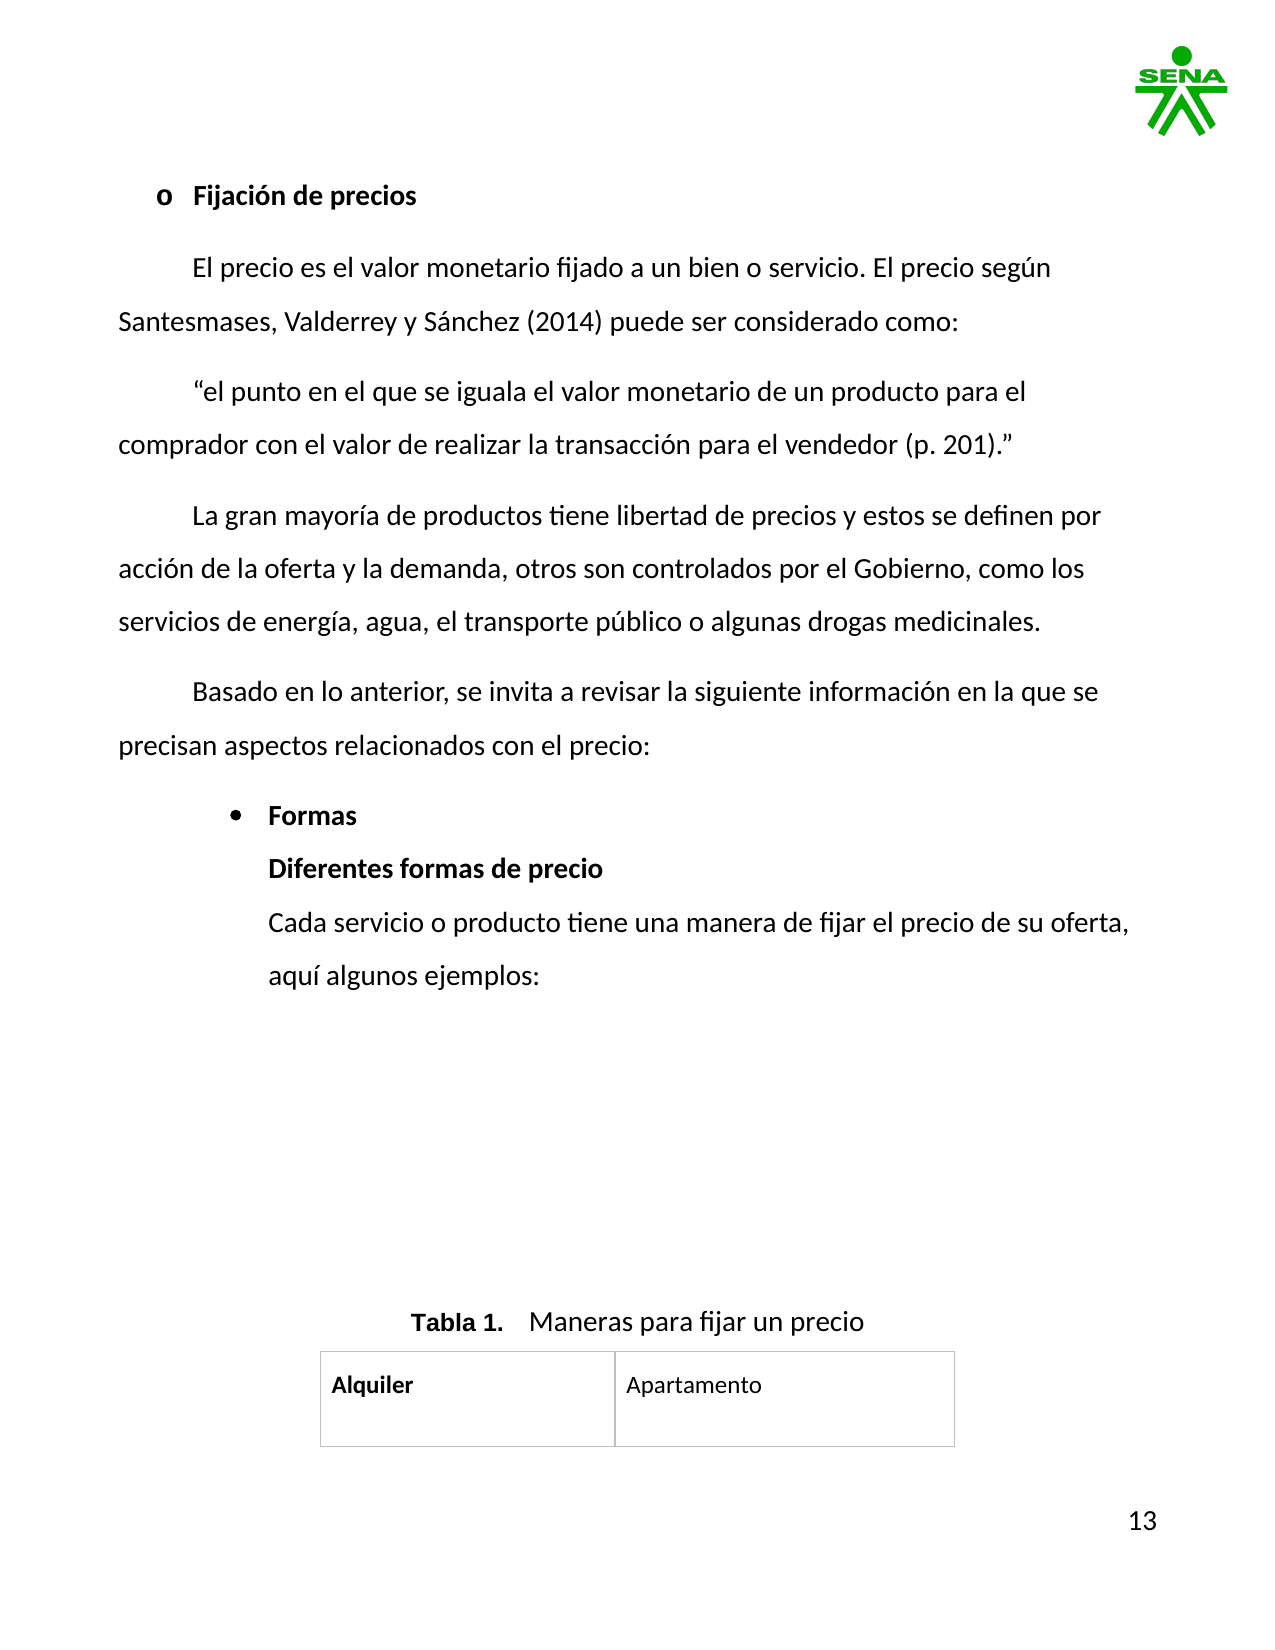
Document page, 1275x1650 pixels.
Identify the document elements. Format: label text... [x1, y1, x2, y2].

table_header Alquiler [321, 1352, 614, 1446]
list Formas [231, 797, 1157, 833]
picture [1135, 46, 1228, 136]
text Basado en lo anterior, se invita a revisar la siguiente información en la que se precisan aspectos relacionados con el precio: [118, 673, 1157, 763]
text La gran mayoría de productos tiene libertad de precios y estos se definen por acción de la oferta y la demanda, otros son controlados por el Gobierno, como los servicios de energía, agua, el transporte público o algunas drogas medicinales. [118, 497, 1157, 639]
text Maneras para fijar un precio [118, 1303, 1157, 1339]
text “el punto en el que se iguala el valor monetario de un producto para el comprador con el valor de realizar la transacción para el vendedor (p. 201).” [118, 373, 1157, 462]
text El precio es el valor monetario fijado a un bien o servicio. El precio según Santesmases, Valderrey y Sánchez (2014) puede ser considerado como: [118, 249, 1157, 338]
list Fijación de precios [156, 177, 1157, 214]
list Diferentes formas de precio Cada servicio o producto tiene una manera de fijar el precio de su oferta, aquí algunos ejemplos: [268, 851, 1157, 993]
table_header Apartamento [616, 1352, 954, 1446]
